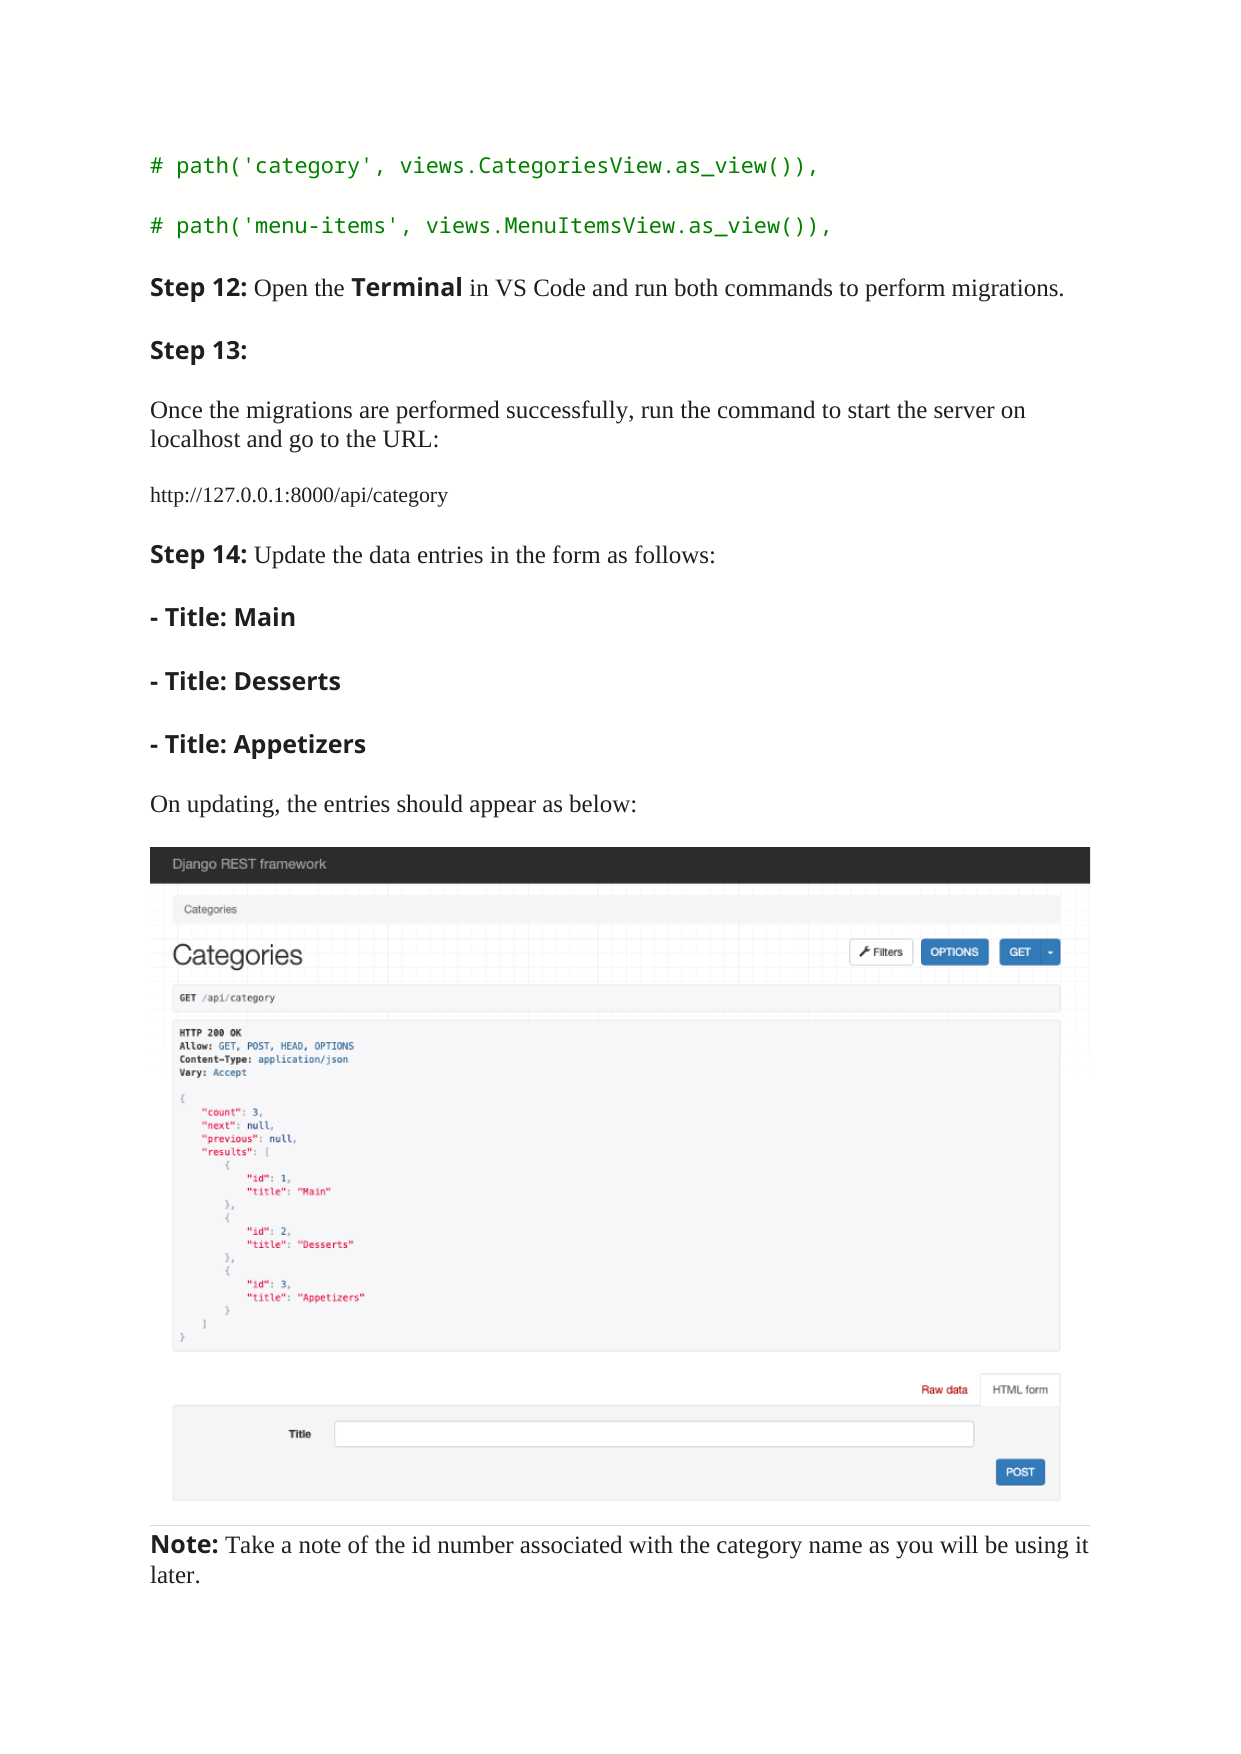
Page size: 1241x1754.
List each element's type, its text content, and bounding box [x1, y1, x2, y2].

text Step 13: [150, 332, 1090, 366]
text Once the migrations are performed successfully, run the command to start the server on localhost and go to the URL: [150, 396, 1090, 453]
text # path('category', views.CategoriesView.as_view()), [150, 150, 1090, 180]
text # path('menu-items', views.MenuItemsView.as_view()), [150, 209, 1090, 239]
text Note: Take a note of the id number associated with the category name as you will be using it later. [150, 1527, 1090, 1589]
text On updating, the entries should appear as below: [150, 789, 1090, 818]
text Step 12: Open the Terminal in VS Code and run both commands to perform migrations. [150, 269, 1090, 303]
text http://127.0.0.1:8000/api/category [150, 482, 1090, 507]
text - Title: Main [150, 600, 1090, 634]
text Step 14: Update the data entries in the form as follows: [150, 537, 1090, 571]
text - Title: Appetizers [150, 726, 1090, 760]
text - Title: Desserts [150, 663, 1090, 697]
picture [150, 847, 1091, 1527]
